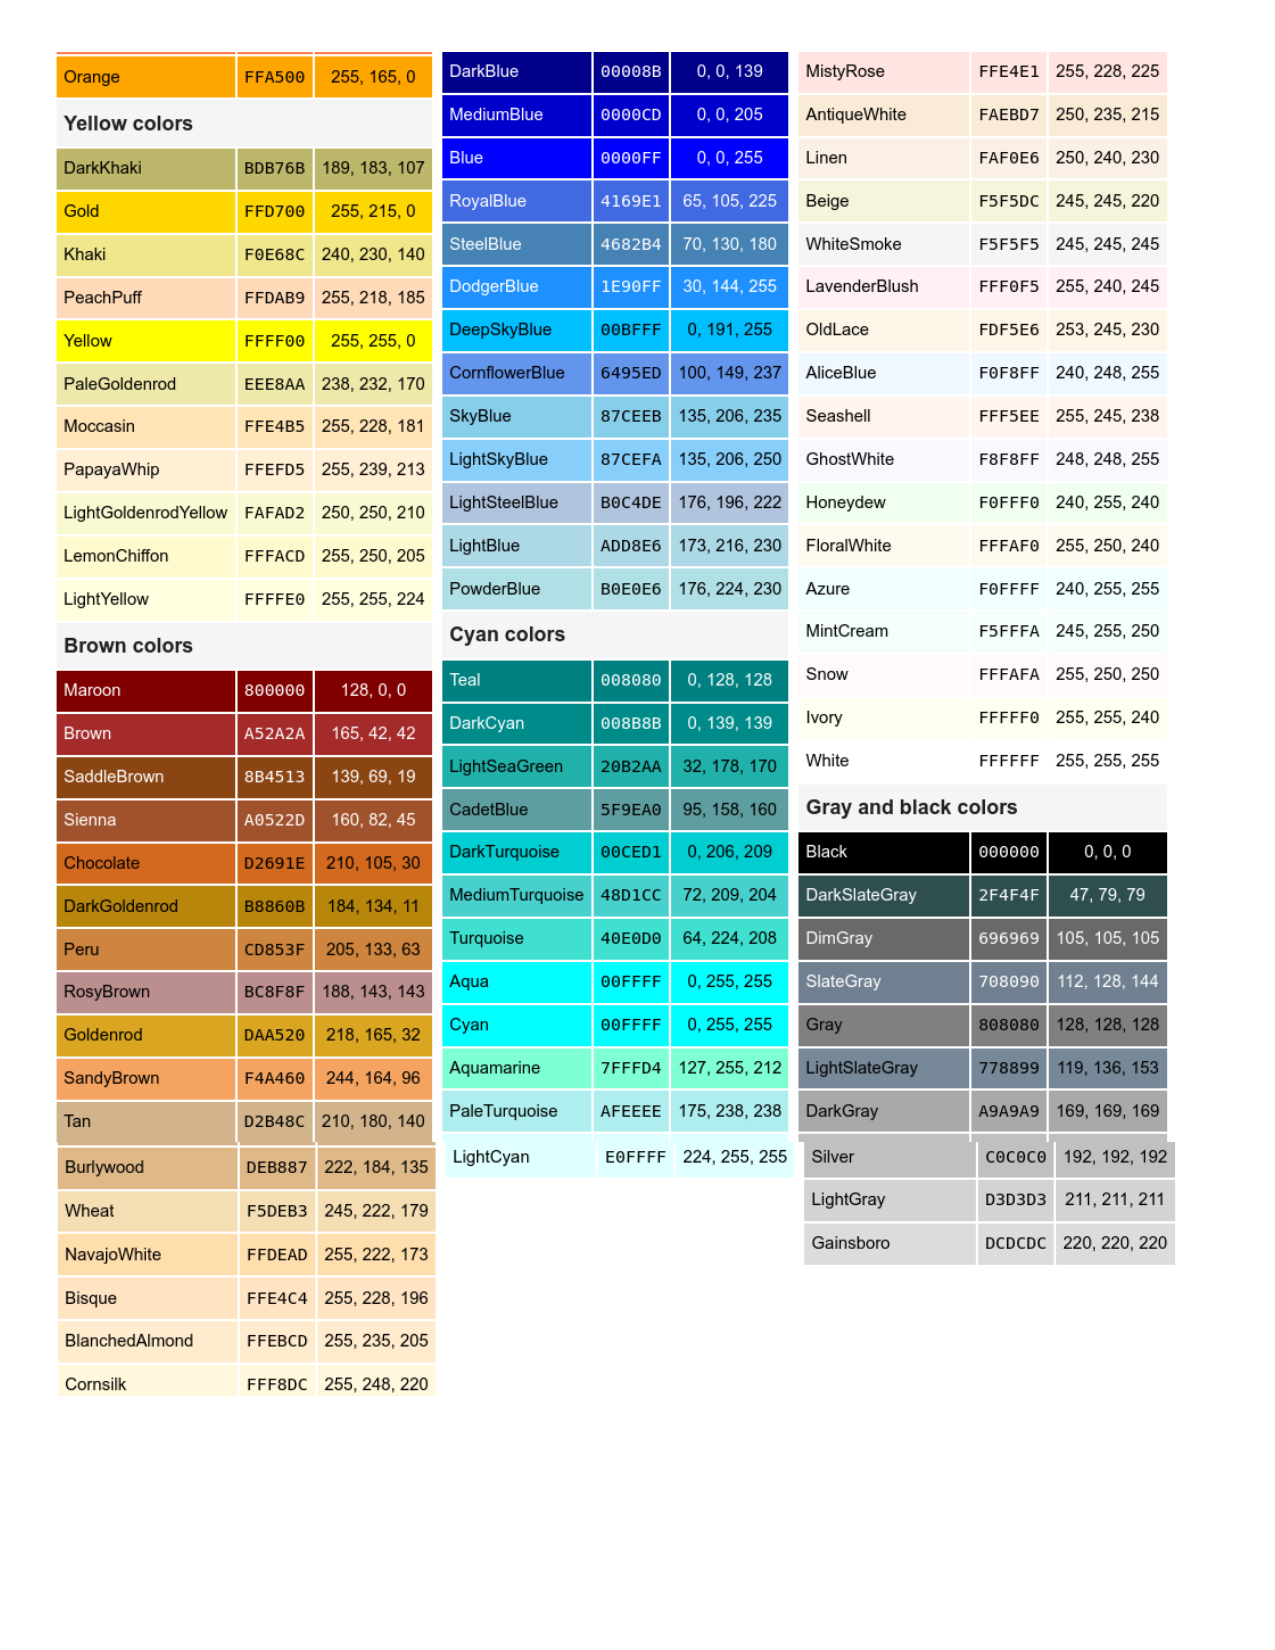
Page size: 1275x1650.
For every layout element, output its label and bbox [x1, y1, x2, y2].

picture [51, 52, 1182, 1396]
